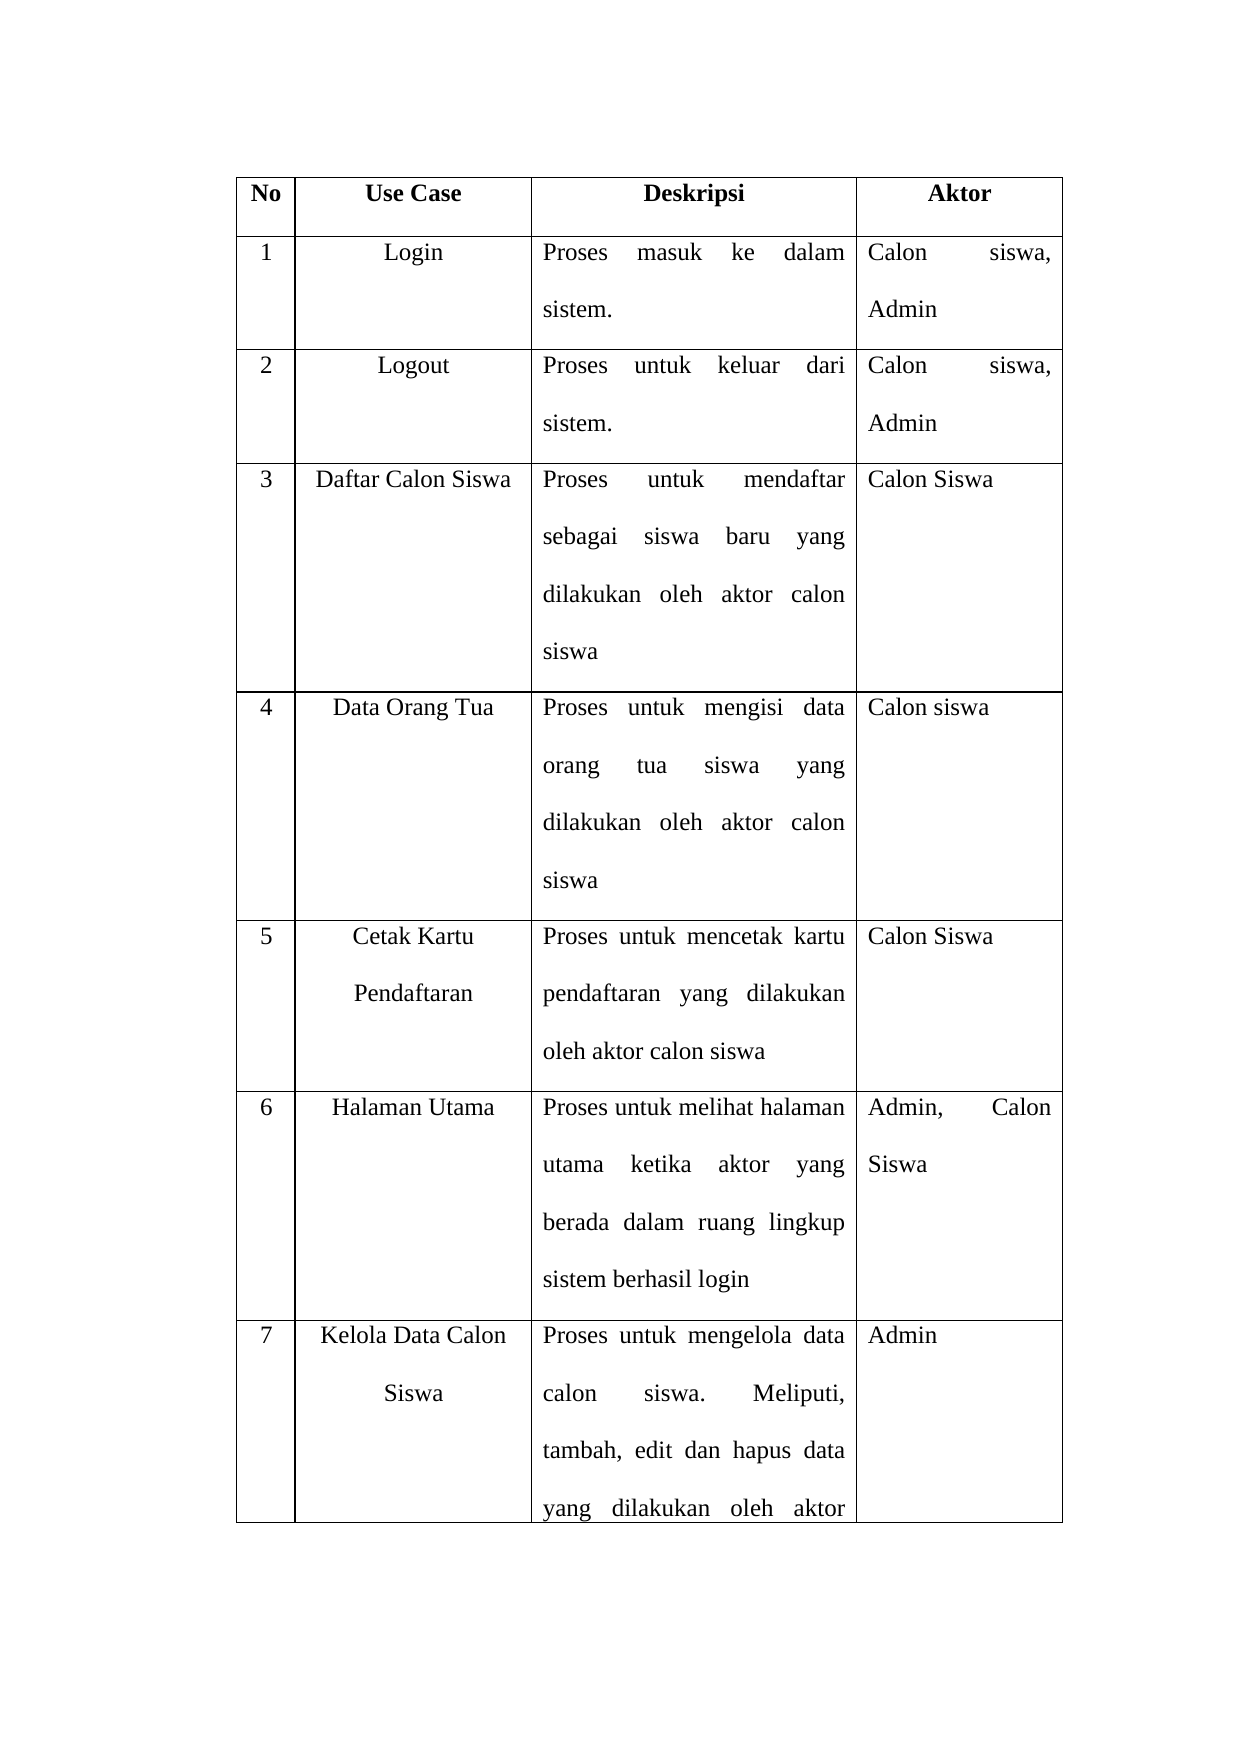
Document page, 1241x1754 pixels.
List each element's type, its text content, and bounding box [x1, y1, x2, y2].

table_cell Calon siswa, Admin [857, 350, 1062, 463]
table_cell Calon Siswa [857, 464, 1062, 691]
table_cell Login [296, 237, 531, 349]
table_cell Data Orang Tua [296, 693, 531, 920]
table_header Aktor [857, 178, 1062, 236]
table_cell 6 [237, 1092, 294, 1319]
table_cell Calon siswa [857, 693, 1062, 920]
table_header Use Case [296, 178, 531, 236]
table_cell Logout [296, 350, 531, 463]
table_cell Cetak Kartu Pendaftaran [296, 921, 531, 1091]
table_cell Halaman Utama [296, 1092, 531, 1319]
table_cell Proses untuk mencetak kartu pendaftaran yang dilakukan oleh aktor calon siswa [532, 921, 856, 1091]
table_header Deskripsi [532, 178, 856, 236]
table_cell 4 [237, 693, 294, 920]
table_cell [532, 1321, 856, 1522]
table_cell 7 [237, 1321, 294, 1522]
table_cell Admin [857, 1321, 1062, 1522]
table_cell Proses untuk mendaftar sebagai siswa baru yang dilakukan oleh aktor calon siswa [532, 464, 856, 691]
table_cell 1 [237, 237, 294, 349]
table_cell Proses untuk keluar dari sistem. [532, 350, 856, 463]
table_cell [296, 1321, 531, 1522]
table_cell Daftar Calon Siswa [296, 464, 531, 691]
table_cell Calon siswa, Admin [857, 237, 1062, 349]
table_cell Calon Siswa [857, 921, 1062, 1091]
table_cell Admin, Calon Siswa [857, 1092, 1062, 1319]
table_cell 3 [237, 464, 294, 691]
table_header No [237, 178, 294, 236]
table_cell 2 [237, 350, 294, 463]
table_cell Proses masuk ke dalam sistem. [532, 237, 856, 349]
table_cell 5 [237, 921, 294, 1091]
table_cell Proses untuk mengisi data orang tua siswa yang dilakukan oleh aktor calon siswa [532, 693, 856, 920]
table_cell Proses untuk melihat halaman utama ketika aktor yang berada dalam ruang lingkup sistem berhasil login [532, 1092, 856, 1319]
